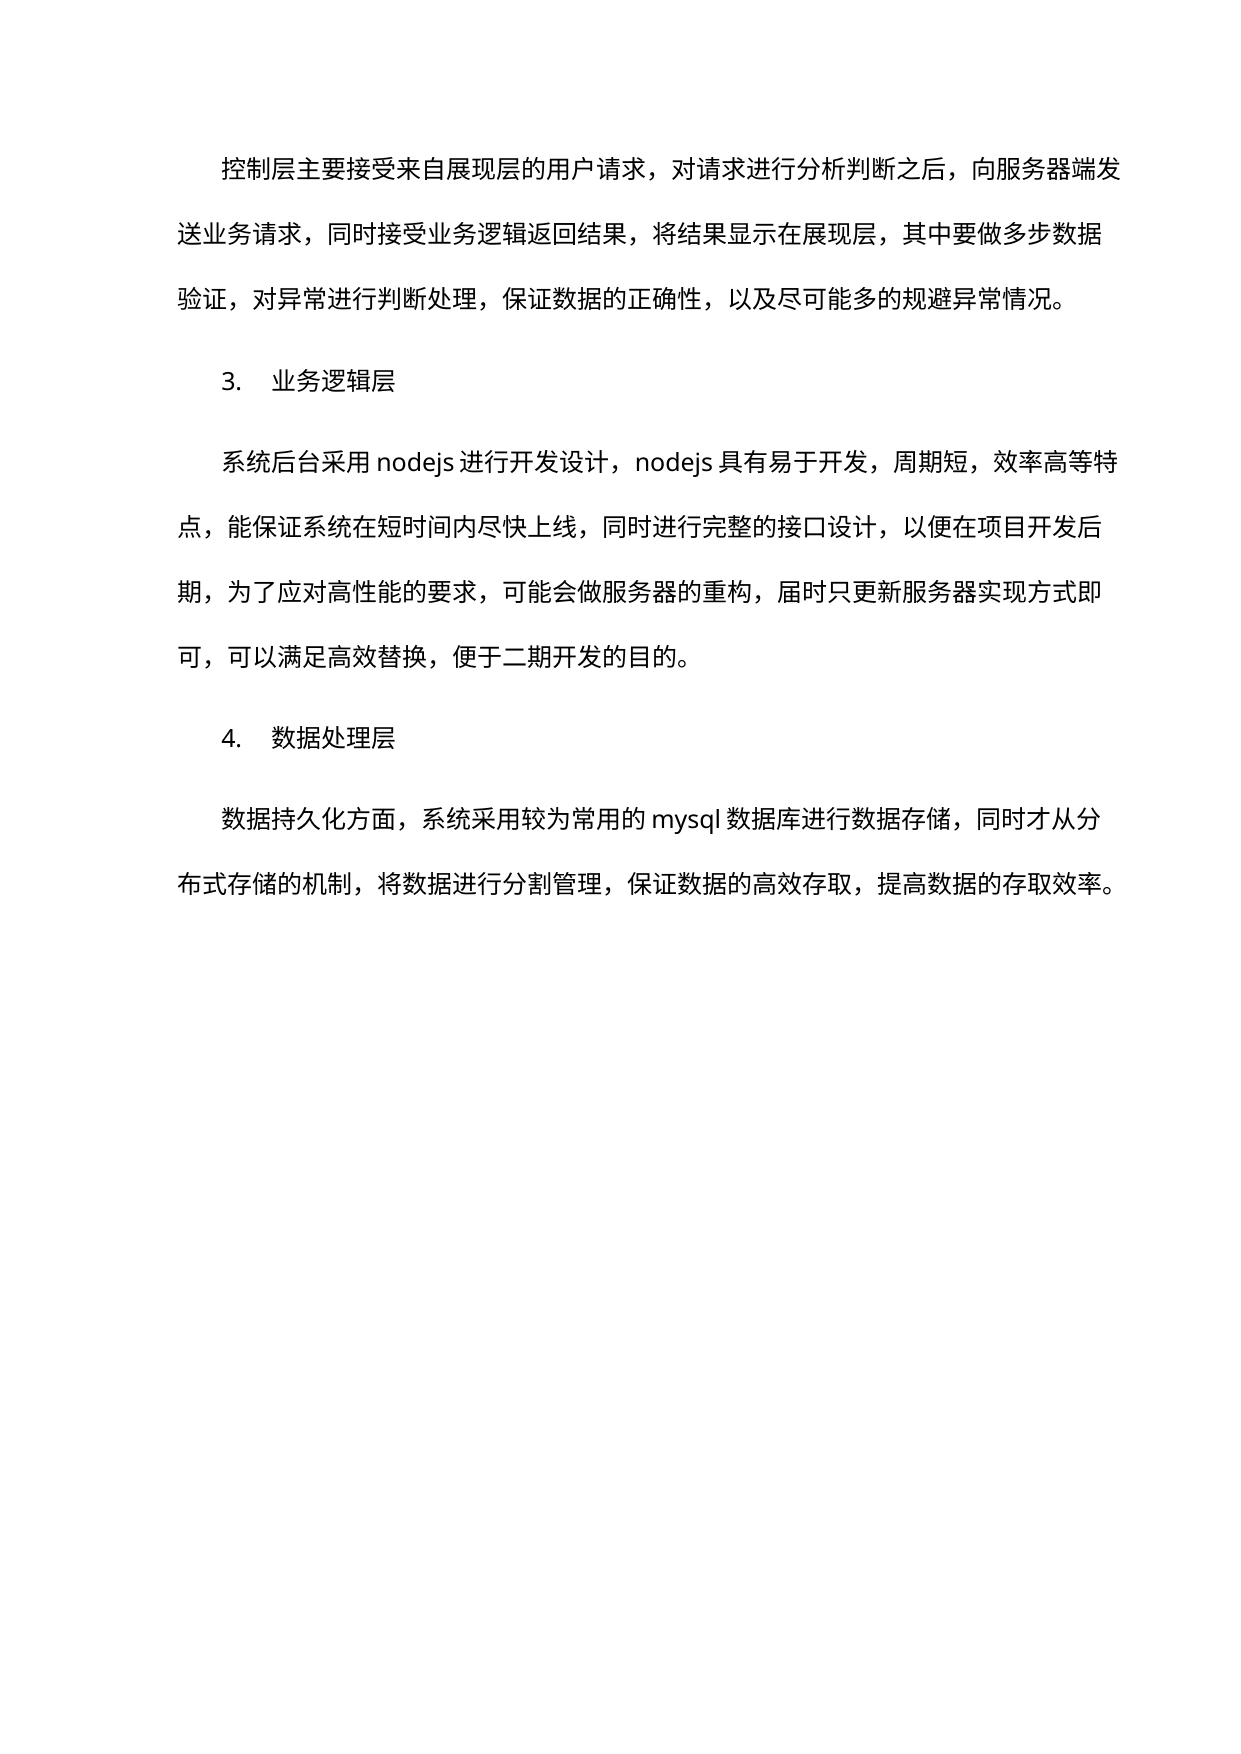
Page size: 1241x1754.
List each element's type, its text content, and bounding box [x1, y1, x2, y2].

list 业务逻辑层 [221, 347, 1122, 412]
text 系统后台采用nodejs进行开发设计，nodejs具有易于开发，周期短，效率高等特点，能保证系统在短时间内尽快上线，同时进行完整的接口设计，以便在项目开发后期，为了应对高性能的要求，可能会做服务器的重构，届时只更新服务器实现方式即可，可以满足高效替换，便于二期开发的目的。 [177, 428, 1122, 688]
list 数据处理层 [221, 704, 1122, 769]
text 数据持久化方面，系统采用较为常用的mysql数据库进行数据存储，同时才从分布式存储的机制，将数据进行分割管理，保证数据的高效存取，提高数据的存取效率。 [177, 785, 1122, 915]
text 控制层主要接受来自展现层的用户请求，对请求进行分析判断之后，向服务器端发送业务请求，同时接受业务逻辑返回结果，将结果显示在展现层，其中要做多步数据验证，对异常进行判断处理，保证数据的正确性，以及尽可能多的规避异常情况。 [177, 135, 1122, 330]
